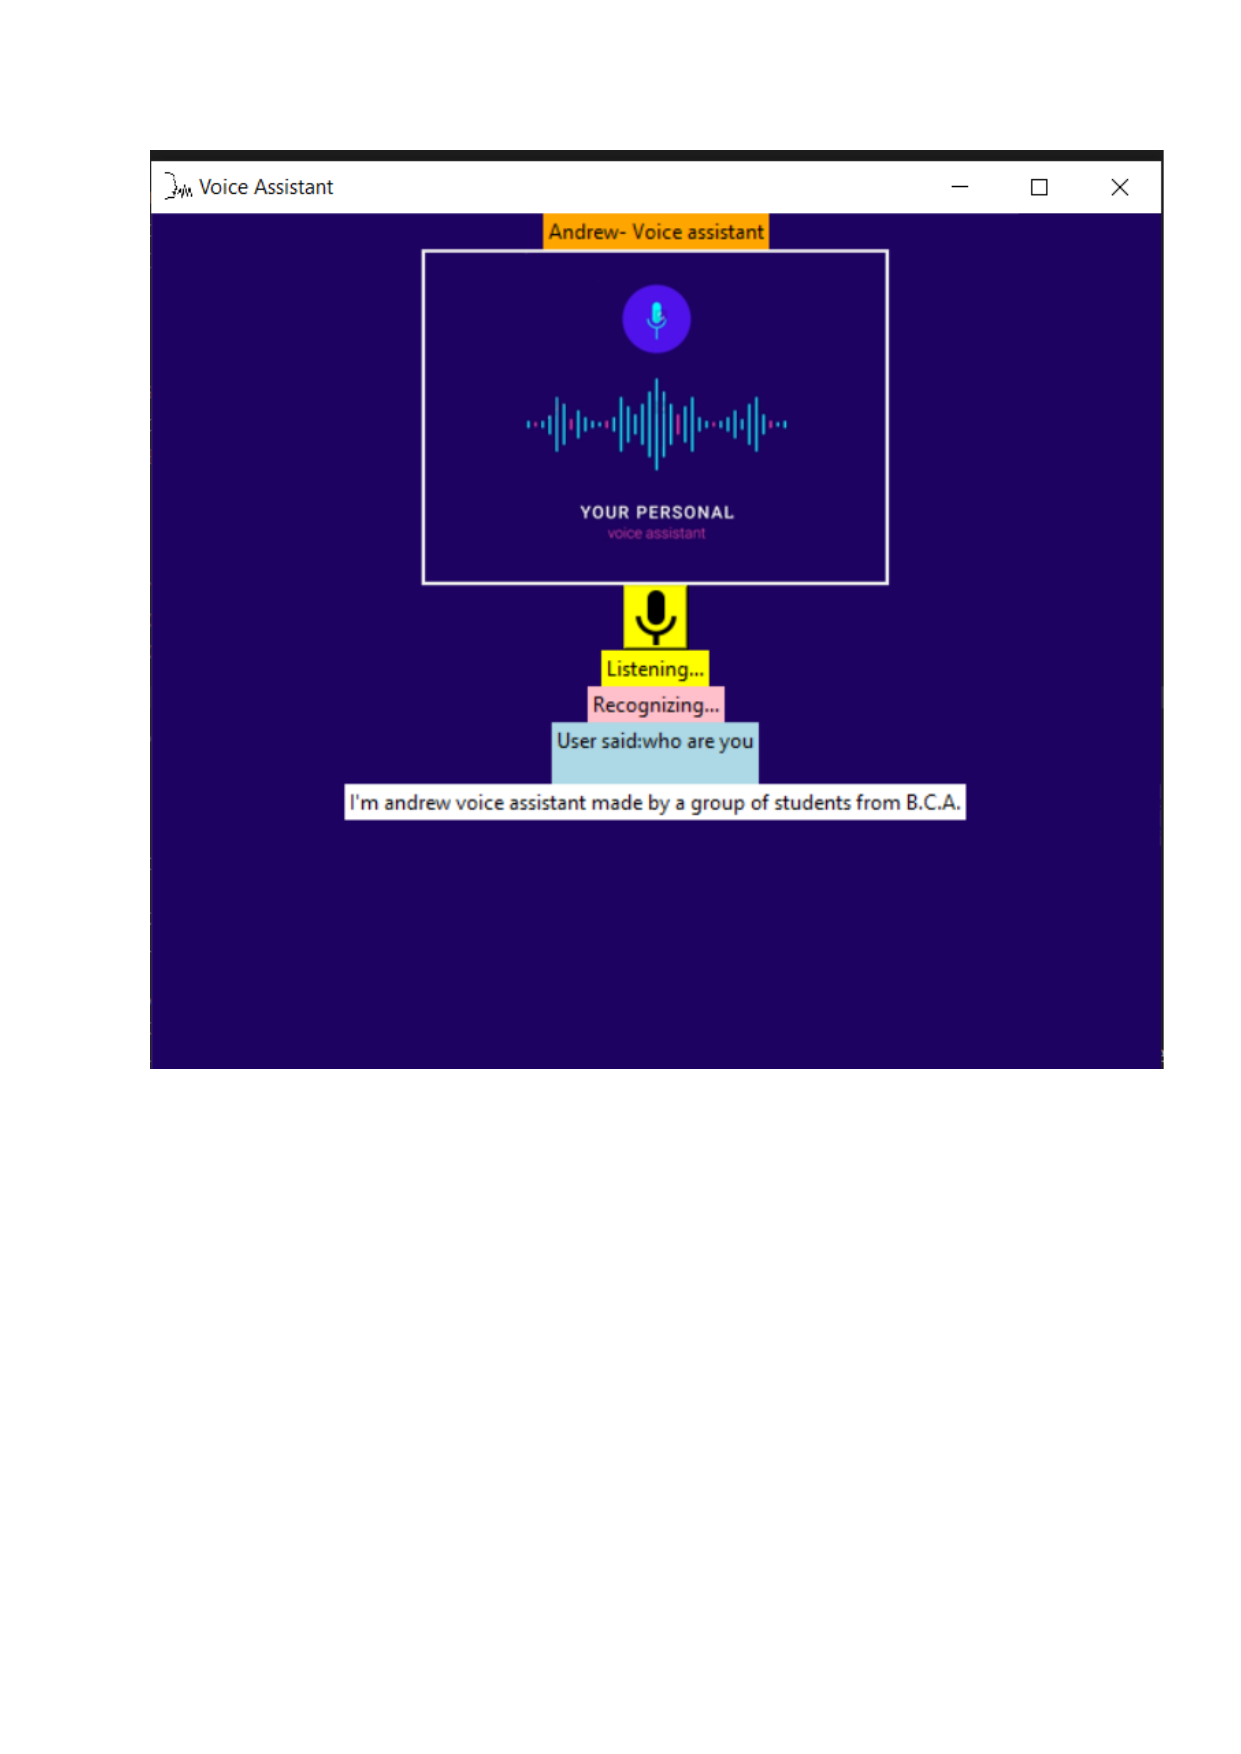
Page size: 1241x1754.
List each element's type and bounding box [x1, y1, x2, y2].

picture [150, 150, 1164, 1069]
